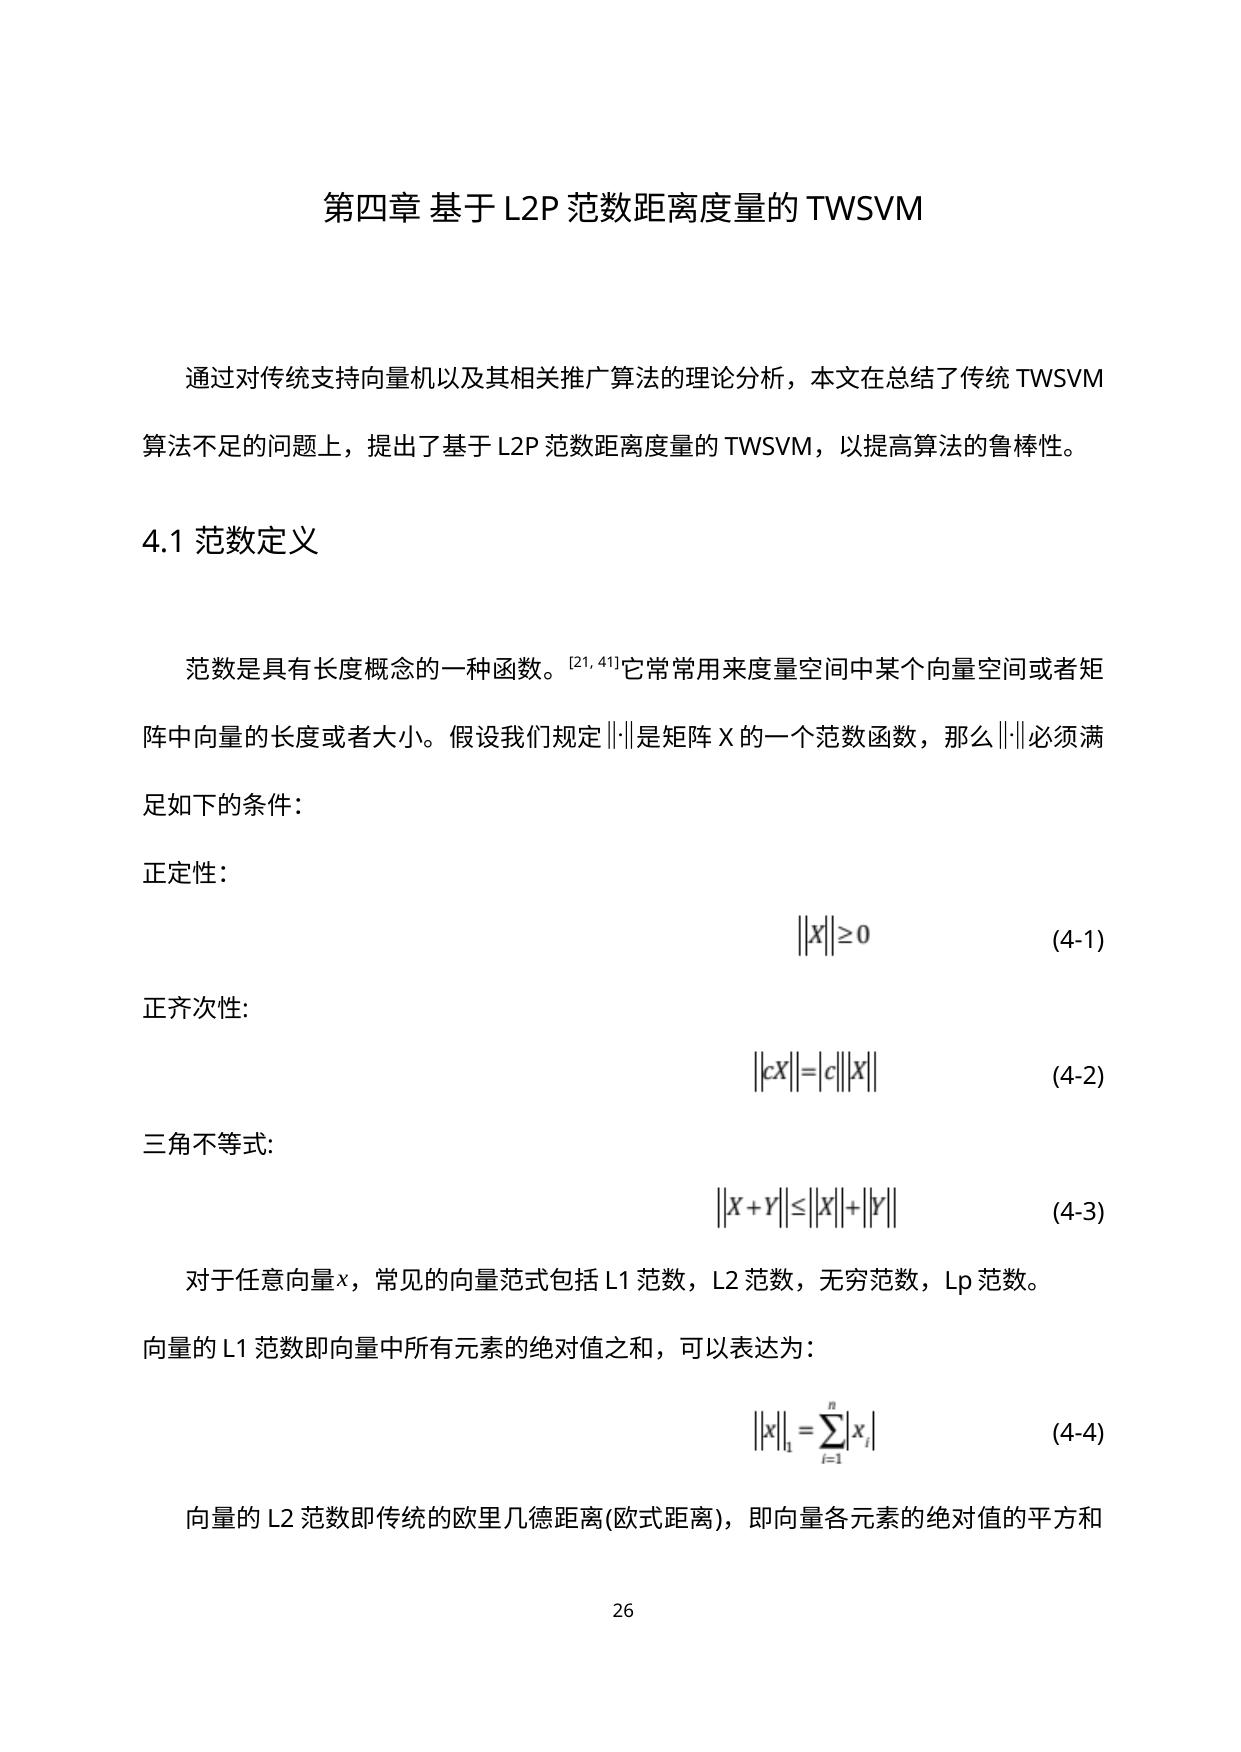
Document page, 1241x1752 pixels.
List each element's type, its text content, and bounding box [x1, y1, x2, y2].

subtitle 第四章 基于L2P范数距离度量的TWSVM [142, 172, 1104, 240]
text 正齐次性: [142, 973, 1104, 1041]
text (4-3) [142, 1177, 1104, 1245]
text 三角不等式: [142, 1109, 1104, 1177]
text 范数是具有长度概念的一种函数。[21, 41]它常常用来度量空间中某个向量空间或者矩阵中向量的长度或者大小。假设我们规定是矩阵X的一个范数函数，那么必须满足如下的条件： [142, 633, 1104, 837]
text 正定性： [142, 837, 1104, 905]
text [142, 1482, 1104, 1550]
text 通过对传统支持向量机以及其相关推广算法的理论分析，本文在总结了传统TWSVM算法不足的问题上，提出了基于L2P范数距离度量的TWSVM，以提高算法的鲁棒性。 [142, 342, 1104, 478]
text (4-1) [142, 905, 1104, 973]
text 向量的L1范数即向量中所有元素的绝对值之和，可以表达为： [142, 1313, 1104, 1381]
text (4-4) [142, 1381, 1104, 1482]
subtitle 4.1 范数定义 [142, 505, 1104, 573]
text 对于任意向量，常见的向量范式包括L1范数，L2范数，无穷范数，Lp范数。 [142, 1245, 1104, 1313]
text (4-2) [142, 1041, 1104, 1109]
